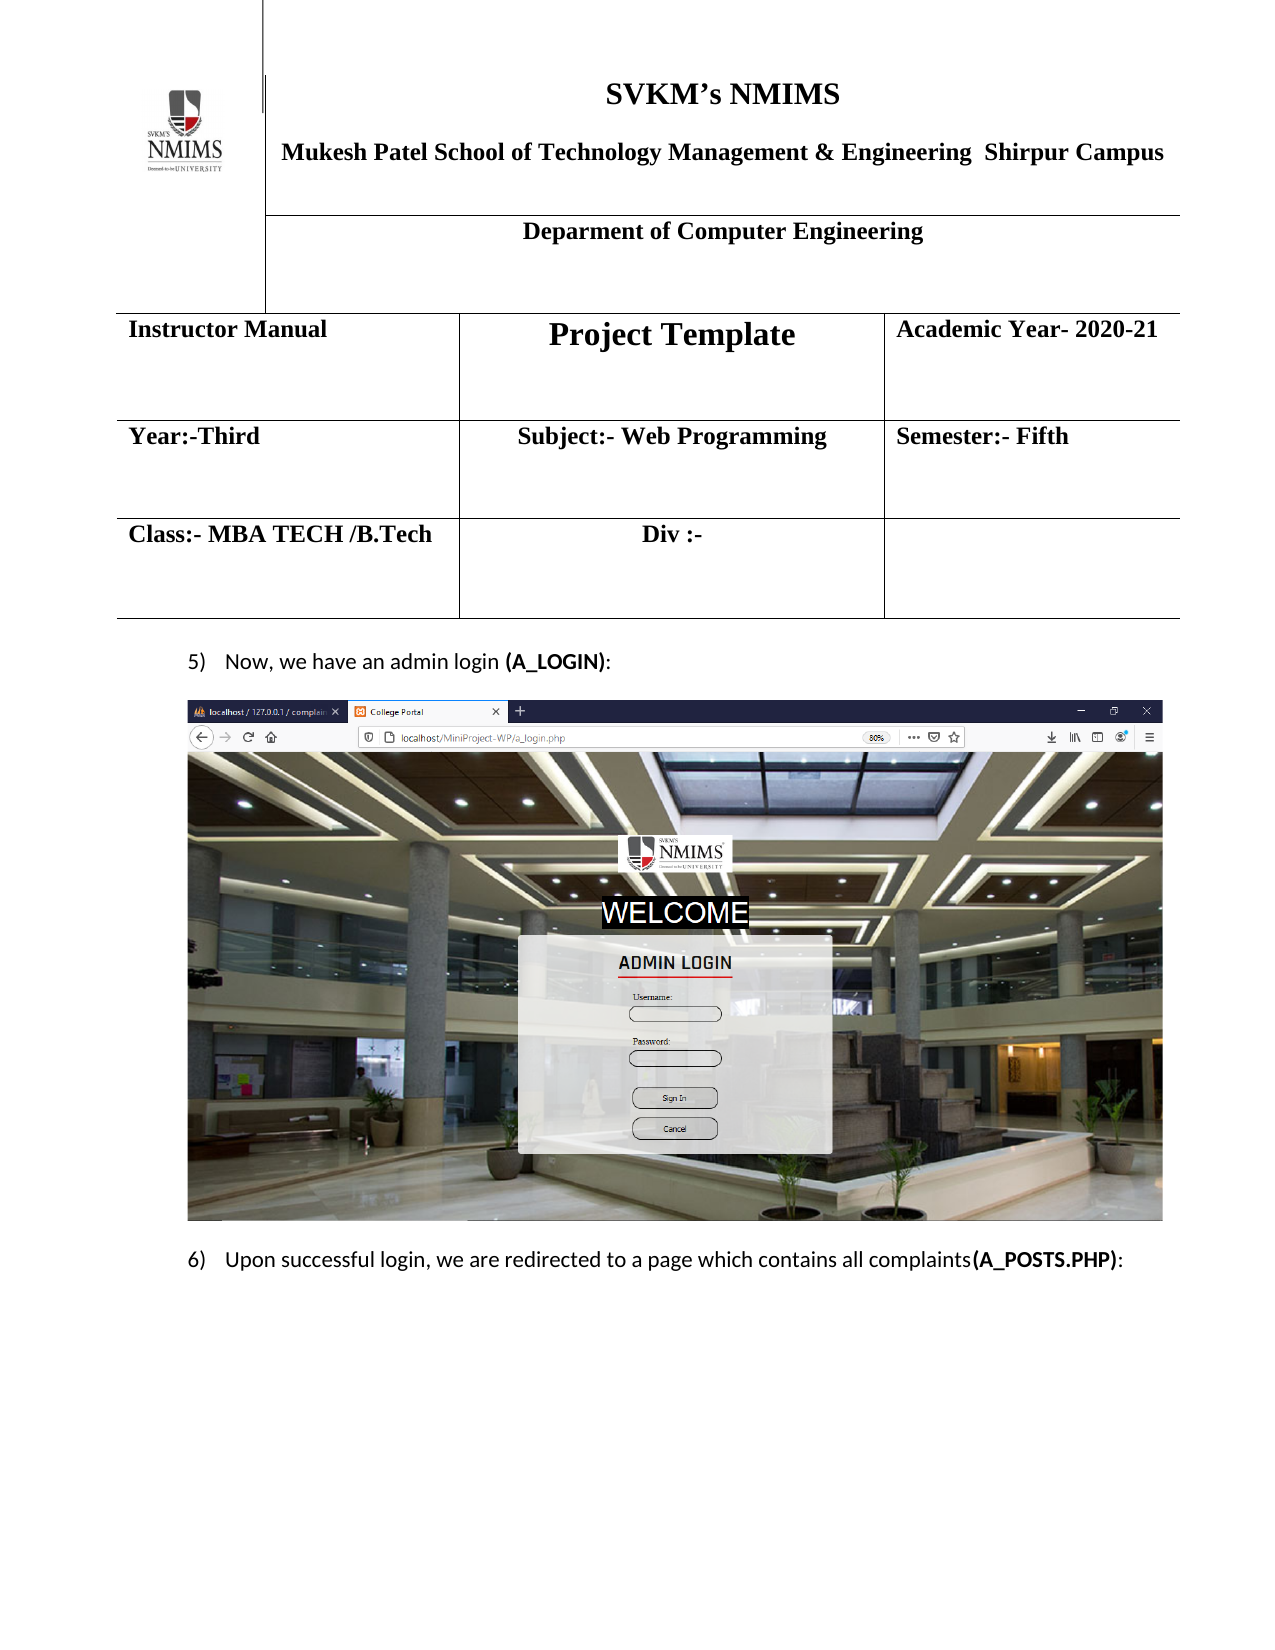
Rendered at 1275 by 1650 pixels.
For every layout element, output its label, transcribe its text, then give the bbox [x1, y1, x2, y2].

list Upon successful login, we are redirected to a page which contains all complaints(A_POSTS.PHP): [187, 1245, 1125, 1273]
picture [141, 89, 226, 171]
picture [187, 700, 1163, 1221]
list Now, we have an admin login (A_LOGIN): [187, 647, 1125, 675]
